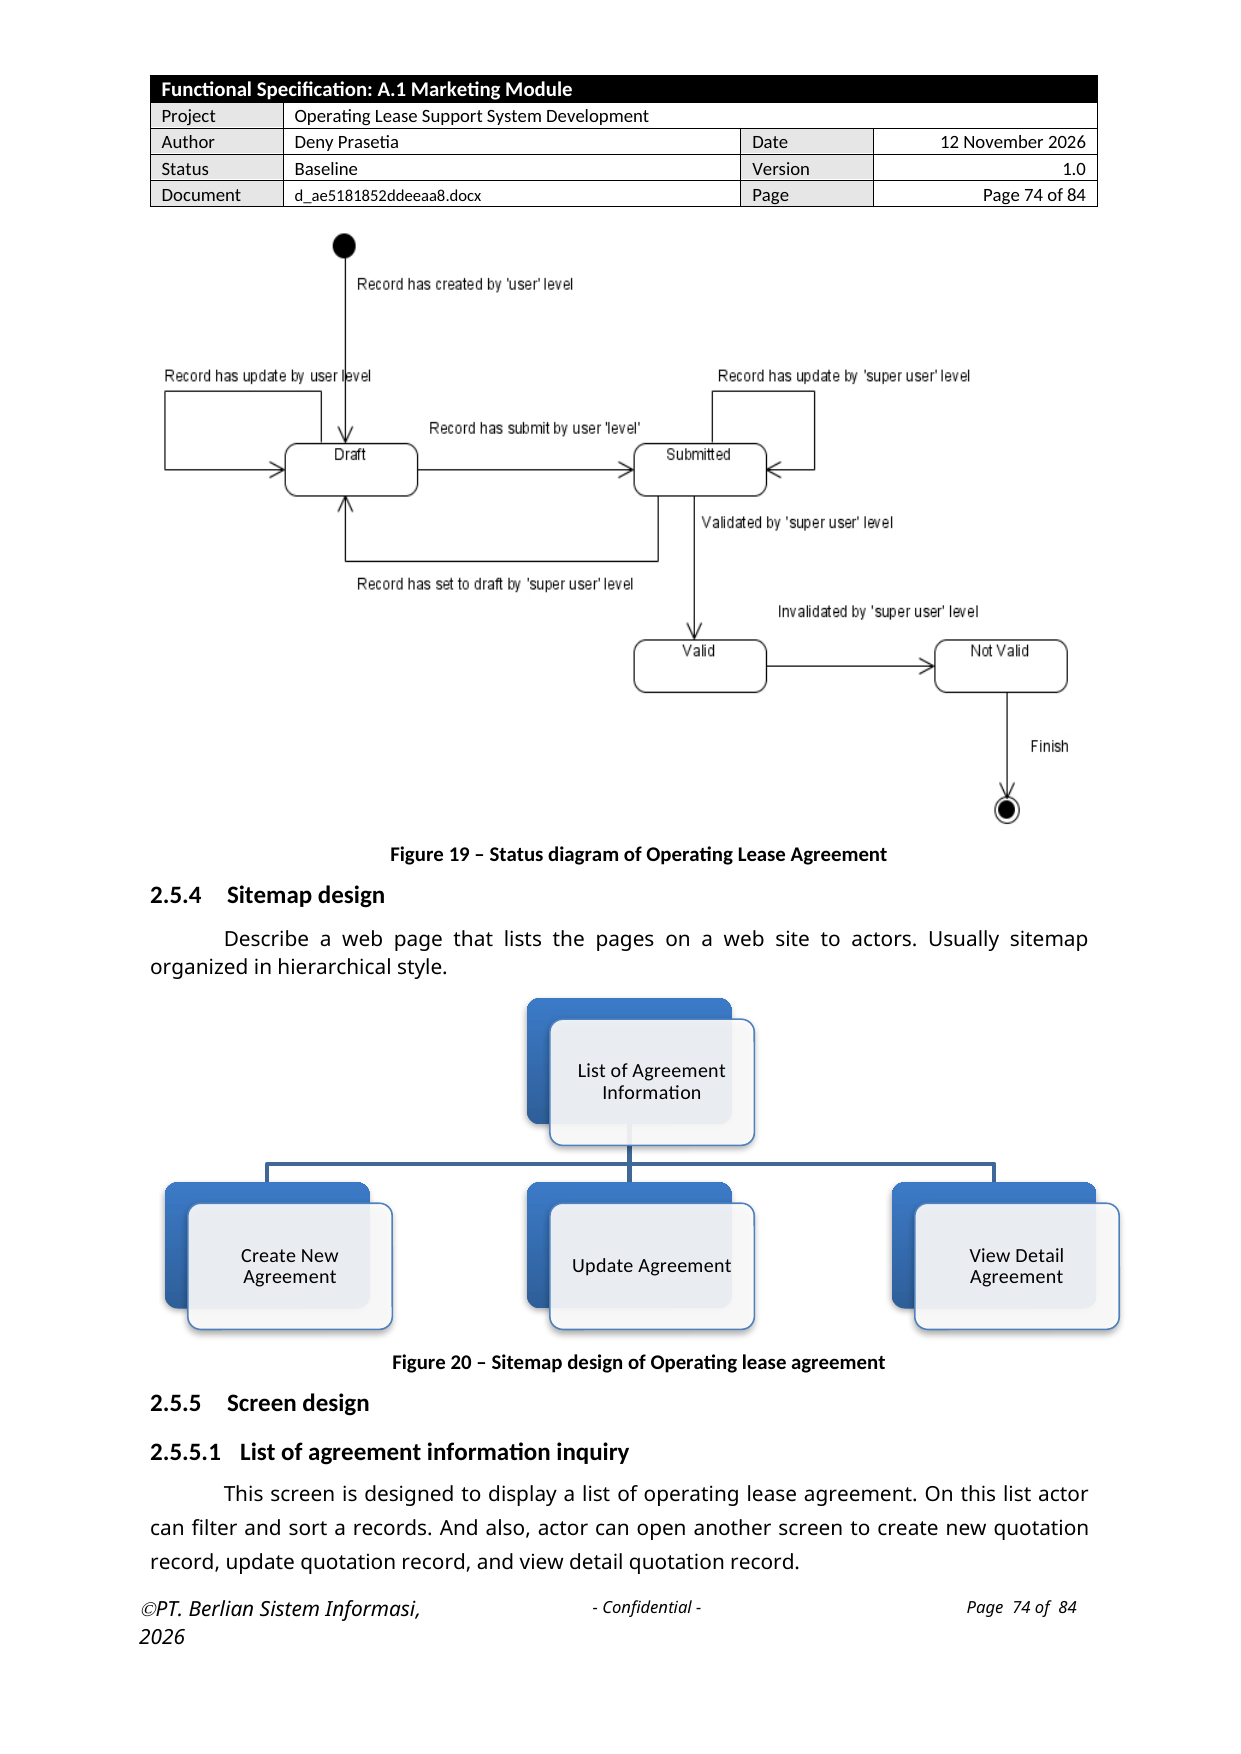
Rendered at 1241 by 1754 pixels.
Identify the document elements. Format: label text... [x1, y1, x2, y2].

subtitle Sitemap design [150, 879, 1090, 910]
subtitle List of agreement information inquiry [150, 1437, 1090, 1467]
text Figure 20 – Sitemap design of Operating lease agreement [187, 1349, 1090, 1375]
subtitle Screen design [150, 1387, 1090, 1418]
text This screen is designed to display a list of operating lease agreement. On this list actor can filter and sort a records. And also, actor can open another screen to create new quotation record, update quotation record, and view detail quotation record. [150, 1479, 1090, 1576]
text Describe a web page that lists the pages on a web site to actors. Usually sitemap organized in hierarchical style. [150, 924, 1090, 981]
text Figure 19 – Status diagram of Operating Lease Agreement [187, 842, 1090, 867]
picture [150, 232, 1086, 828]
